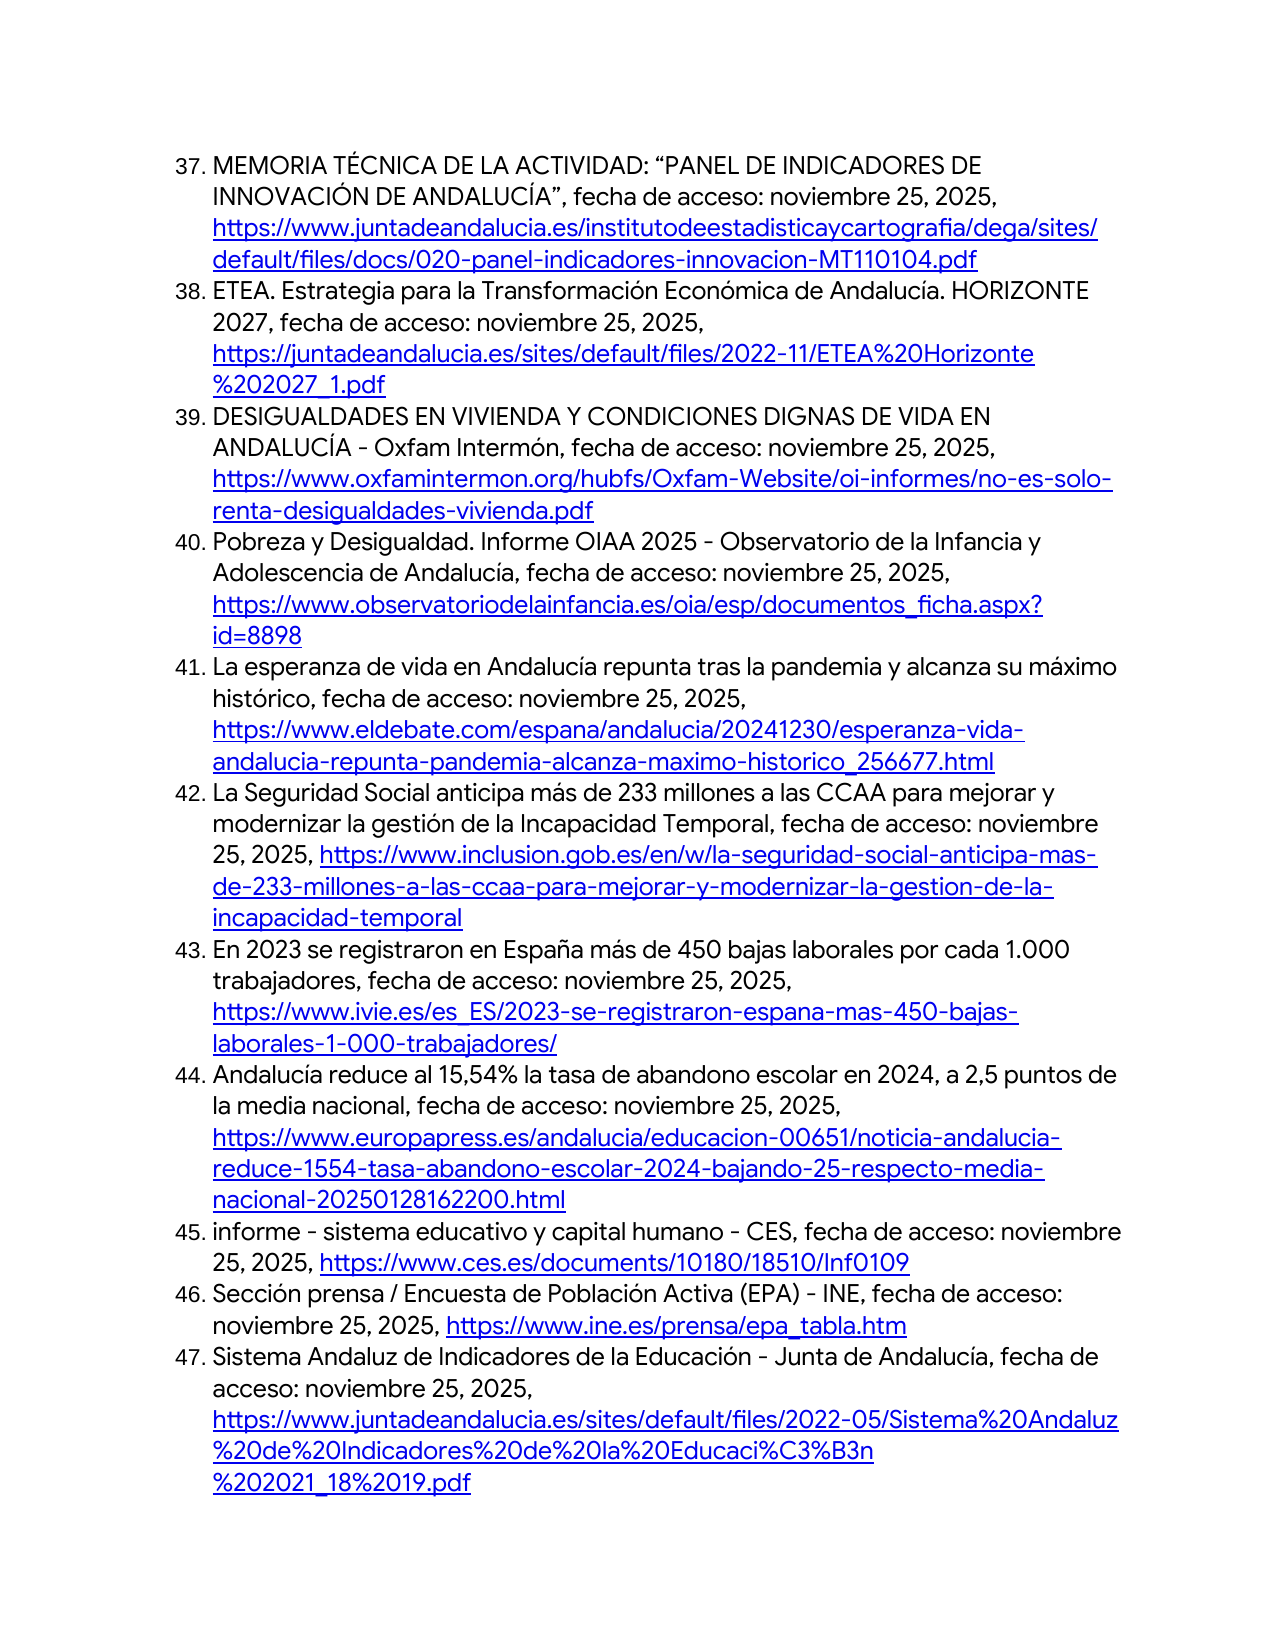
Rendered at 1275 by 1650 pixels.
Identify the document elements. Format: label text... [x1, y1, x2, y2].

list Sección prensa / Encuesta de Población Activa (EPA) - INE, fecha de acceso: noviembre 25, 2025, https://www.ine.es/prensa/epa_tabla.htm [175, 1279, 1125, 1341]
list La esperanza de vida en Andalucía repunta tras la pandemia y alcanza su máximo histórico, fecha de acceso: noviembre 25, 2025, https://www.eldebate.com/espana/andalucia/20241230/esperanza-vida-andalucia-repunta-pandemia-alcanza-maximo-historico_256677.html [175, 652, 1125, 777]
list Pobreza y Desigualdad. Informe OIAA 2025 - Observatorio de la Infancia y Adolescencia de Andalucía, fecha de acceso: noviembre 25, 2025, https://www.observatoriodelainfancia.es/oia/esp/documentos_ficha.aspx?id=8898 [175, 526, 1125, 652]
list Sistema Andaluz de Indicadores de la Educación - Junta de Andalucía, fecha de acceso: noviembre 25, 2025, https://www.juntadeandalucia.es/sites/default/files/2022-05/Sistema%20Andaluz%20de%20Indicadores%20de%20la%20Educaci%C3%B3n%202021_18%2019.pdf [175, 1341, 1125, 1498]
list MEMORIA TÉCNICA DE LA ACTIVIDAD: “PANEL DE INDICADORES DE INNOVACIÓN DE ANDALUCÍA”, fecha de acceso: noviembre 25, 2025, https://www.juntadeandalucia.es/institutodeestadisticaycartografia/dega/sites/default/files/docs/020-panel-indicadores-innovacion-MT110104.pdf [175, 150, 1125, 275]
list informe - sistema educativo y capital humano - CES, fecha de acceso: noviembre 25, 2025, https://www.ces.es/documents/10180/18510/Inf0109 [175, 1216, 1125, 1279]
list En 2023 se registraron en España más de 450 bajas laborales por cada 1.000 trabajadores, fecha de acceso: noviembre 25, 2025, https://www.ivie.es/es_ES/2023-se-registraron-espana-mas-450-bajas-laborales-1-000-trabajadores/ [175, 934, 1125, 1059]
list La Seguridad Social anticipa más de 233 millones a las CCAA para mejorar y modernizar la gestión de la Incapacidad Temporal, fecha de acceso: noviembre 25, 2025, https://www.inclusion.gob.es/en/w/la-seguridad-social-anticipa-mas-de-233-millones-a-las-ccaa-para-mejorar-y-modernizar-la-gestion-de-la-incapacidad-temporal [175, 777, 1125, 934]
list ETEA. Estrategia para la Transformación Económica de Andalucía. HORIZONTE 2027, fecha de acceso: noviembre 25, 2025, https://juntadeandalucia.es/sites/default/files/2022-11/ETEA%20Horizonte%202027_1.pdf [175, 275, 1125, 401]
list DESIGUALDADES EN VIVIENDA Y CONDICIONES DIGNAS DE VIDA EN ANDALUCÍA - Oxfam Intermón, fecha de acceso: noviembre 25, 2025, https://www.oxfamintermon.org/hubfs/Oxfam-Website/oi-informes/no-es-solo-renta-desigualdades-vivienda.pdf [175, 401, 1125, 526]
list Andalucía reduce al 15,54% la tasa de abandono escolar en 2024, a 2,5 puntos de la media nacional, fecha de acceso: noviembre 25, 2025, https://www.europapress.es/andalucia/educacion-00651/noticia-andalucia-reduce-1554-tasa-abandono-escolar-2024-bajando-25-respecto-media-nacional-20250128162200.html [175, 1059, 1125, 1216]
